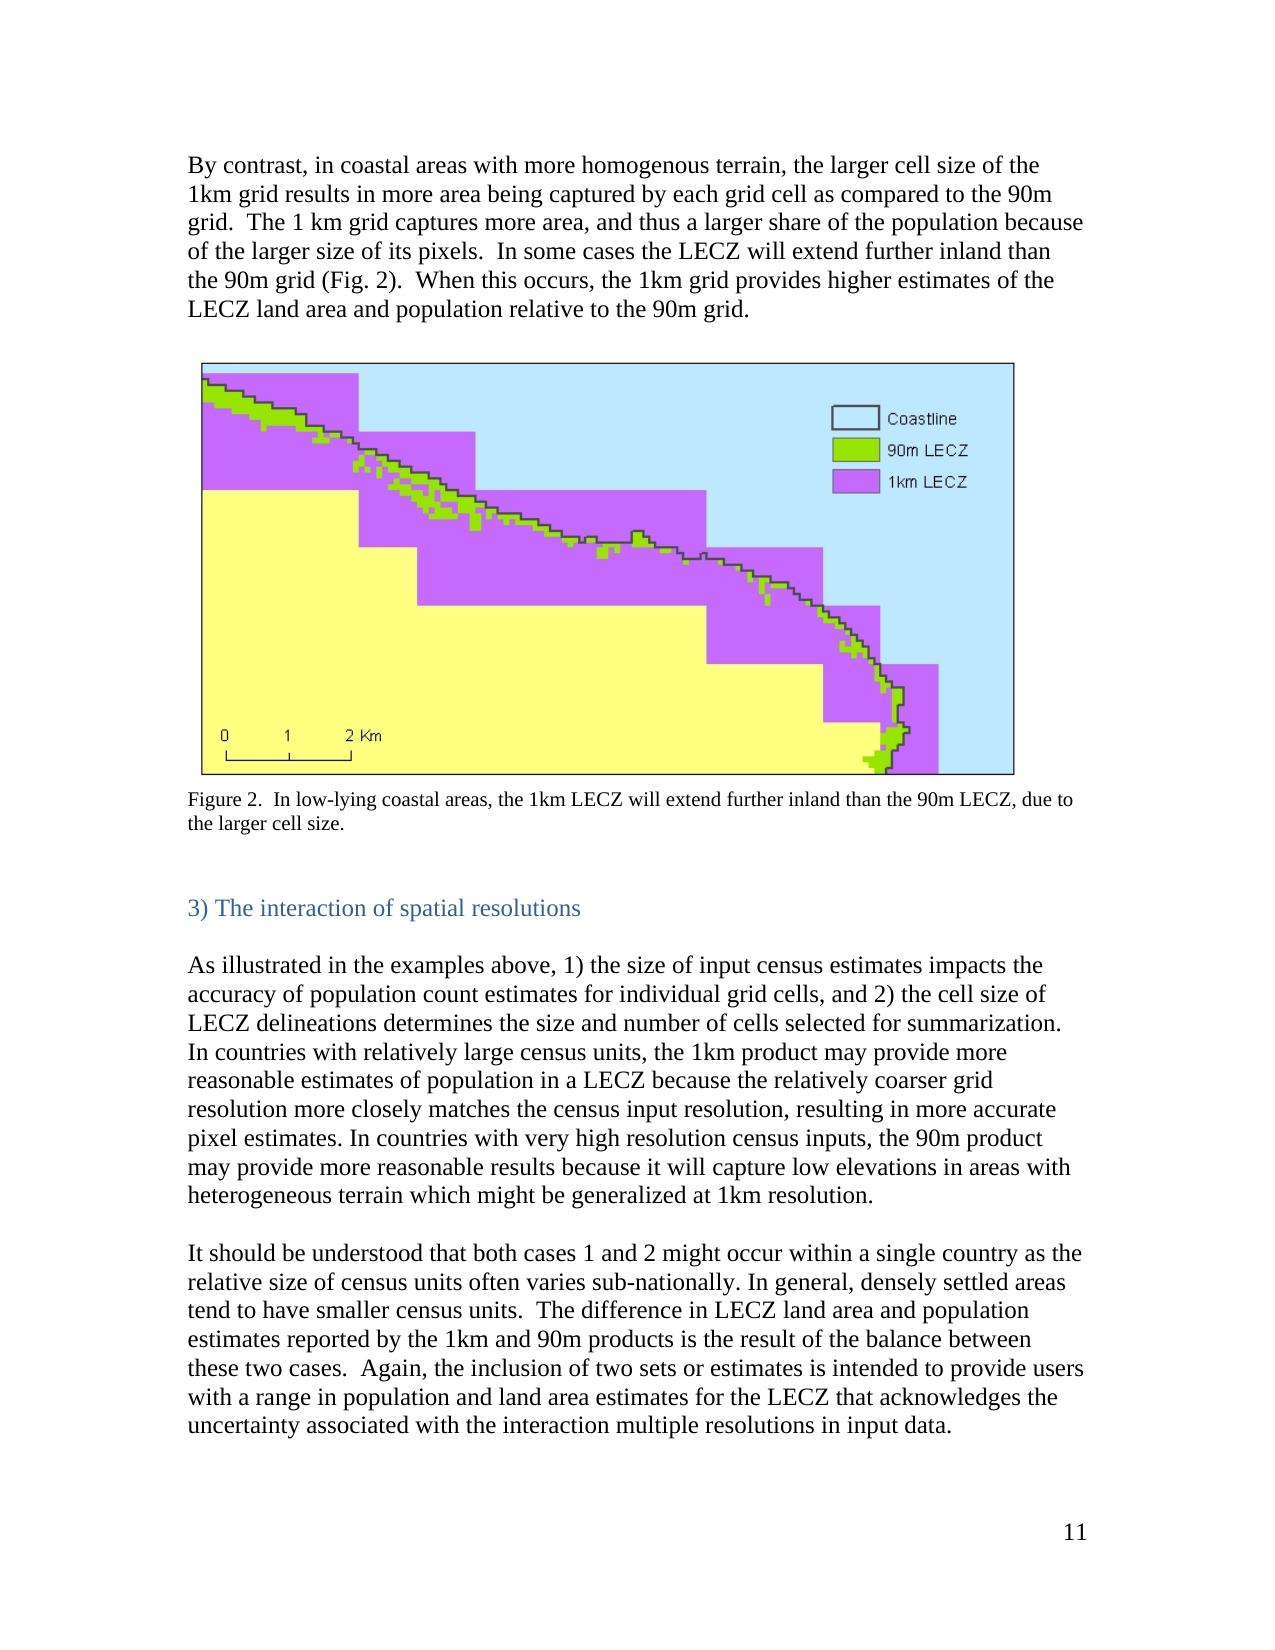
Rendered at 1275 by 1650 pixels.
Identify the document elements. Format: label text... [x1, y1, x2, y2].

text Figure 2. In low-lying coastal areas, the 1km LECZ will extend further inland than the 90m LECZ, due to the larger cell size. [187, 787, 1087, 835]
picture [187, 351, 1028, 788]
text It should be understood that both cases 1 and 2 might occur within a single country as the relative size of census units often varies sub-nationally. In general, densely settled areas tend to have smaller census units. The difference in LECZ land area and population estimates reported by the 1km and 90m products is the result of the balance between these two cases. Again, the inclusion of two sets or estimates is intended to provide users with a range in population and land area estimates for the LECZ that acknowledges the uncertainty associated with the interaction multiple resolutions in input data. [187, 1238, 1087, 1439]
text 3) The interaction of spatial resolutions [187, 893, 1087, 922]
text As illustrated in the examples above, 1) the size of input census estimates impacts the accuracy of population count estimates for individual grid cells, and 2) the cell size of LECZ delineations determines the size and number of cells selected for summarization. In countries with relatively large census units, the 1km product may provide more reasonable estimates of population in a LECZ because the relatively coarser grid resolution more closely matches the census input resolution, resulting in more accurate pixel estimates. In countries with very high resolution census inputs, the 90m product may provide more reasonable results because it will capture low elevations in areas with heterogeneous terrain which might be generalized at 1km resolution. [187, 950, 1087, 1209]
text By contrast, in coastal areas with more homogenous terrain, the larger cell size of the 1km grid results in more area being captured by each grid cell as compared to the 90m grid. The 1 km grid captures more area, and thus a larger share of the population because of the larger size of its pixels. In some cases the LECZ will extend further inland than the 90m grid (Fig. 2). When this occurs, the 1km grid provides higher estimates of the LECZ land area and population relative to the 90m grid. [187, 150, 1087, 322]
